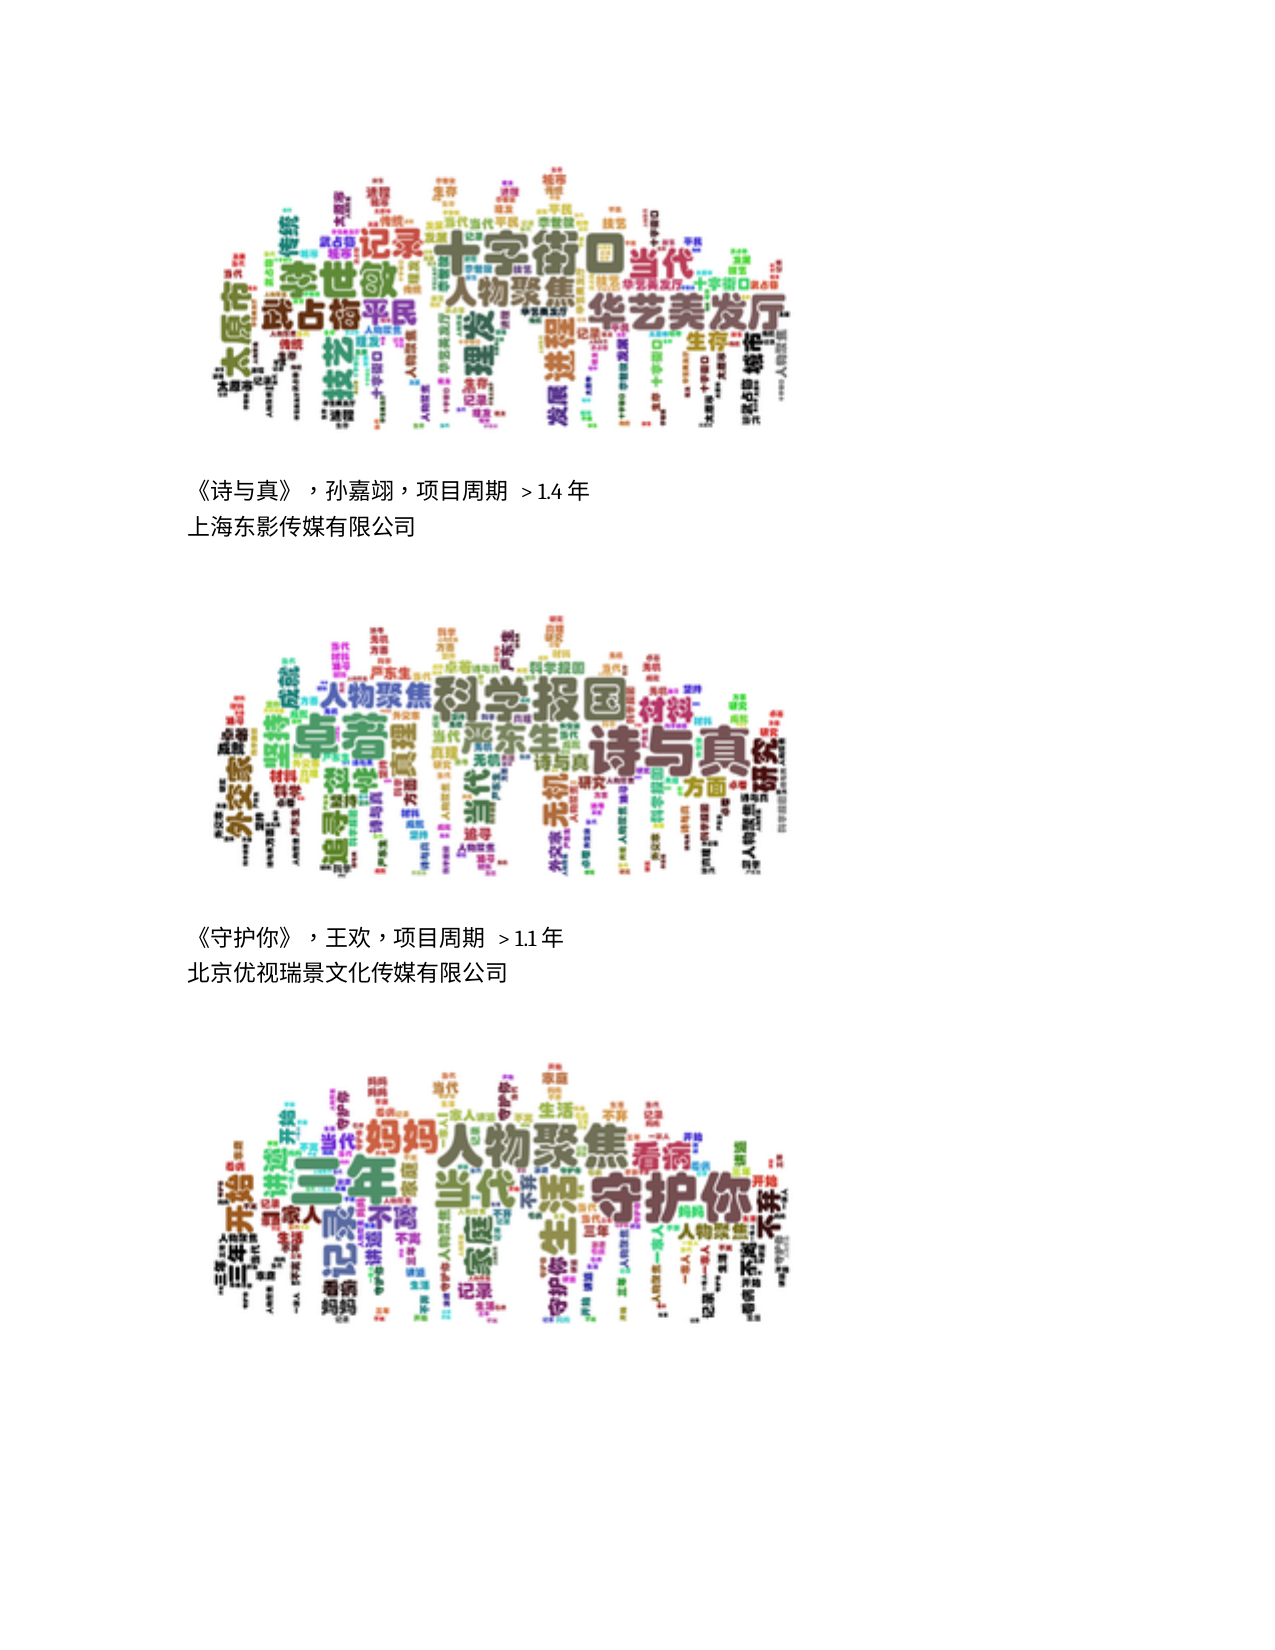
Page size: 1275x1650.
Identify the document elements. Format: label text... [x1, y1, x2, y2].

picture [206, 596, 807, 897]
text 《守护你》，王欢，项目周期 > 1.1 年 北京优视瑞景文化传媒有限公司 [187, 921, 1087, 1019]
picture [206, 150, 807, 450]
text 《诗与真》，孙嘉翊，项目周期 > 1.4 年 上海东影传媒有限公司 [187, 475, 1087, 572]
picture [206, 1043, 807, 1344]
